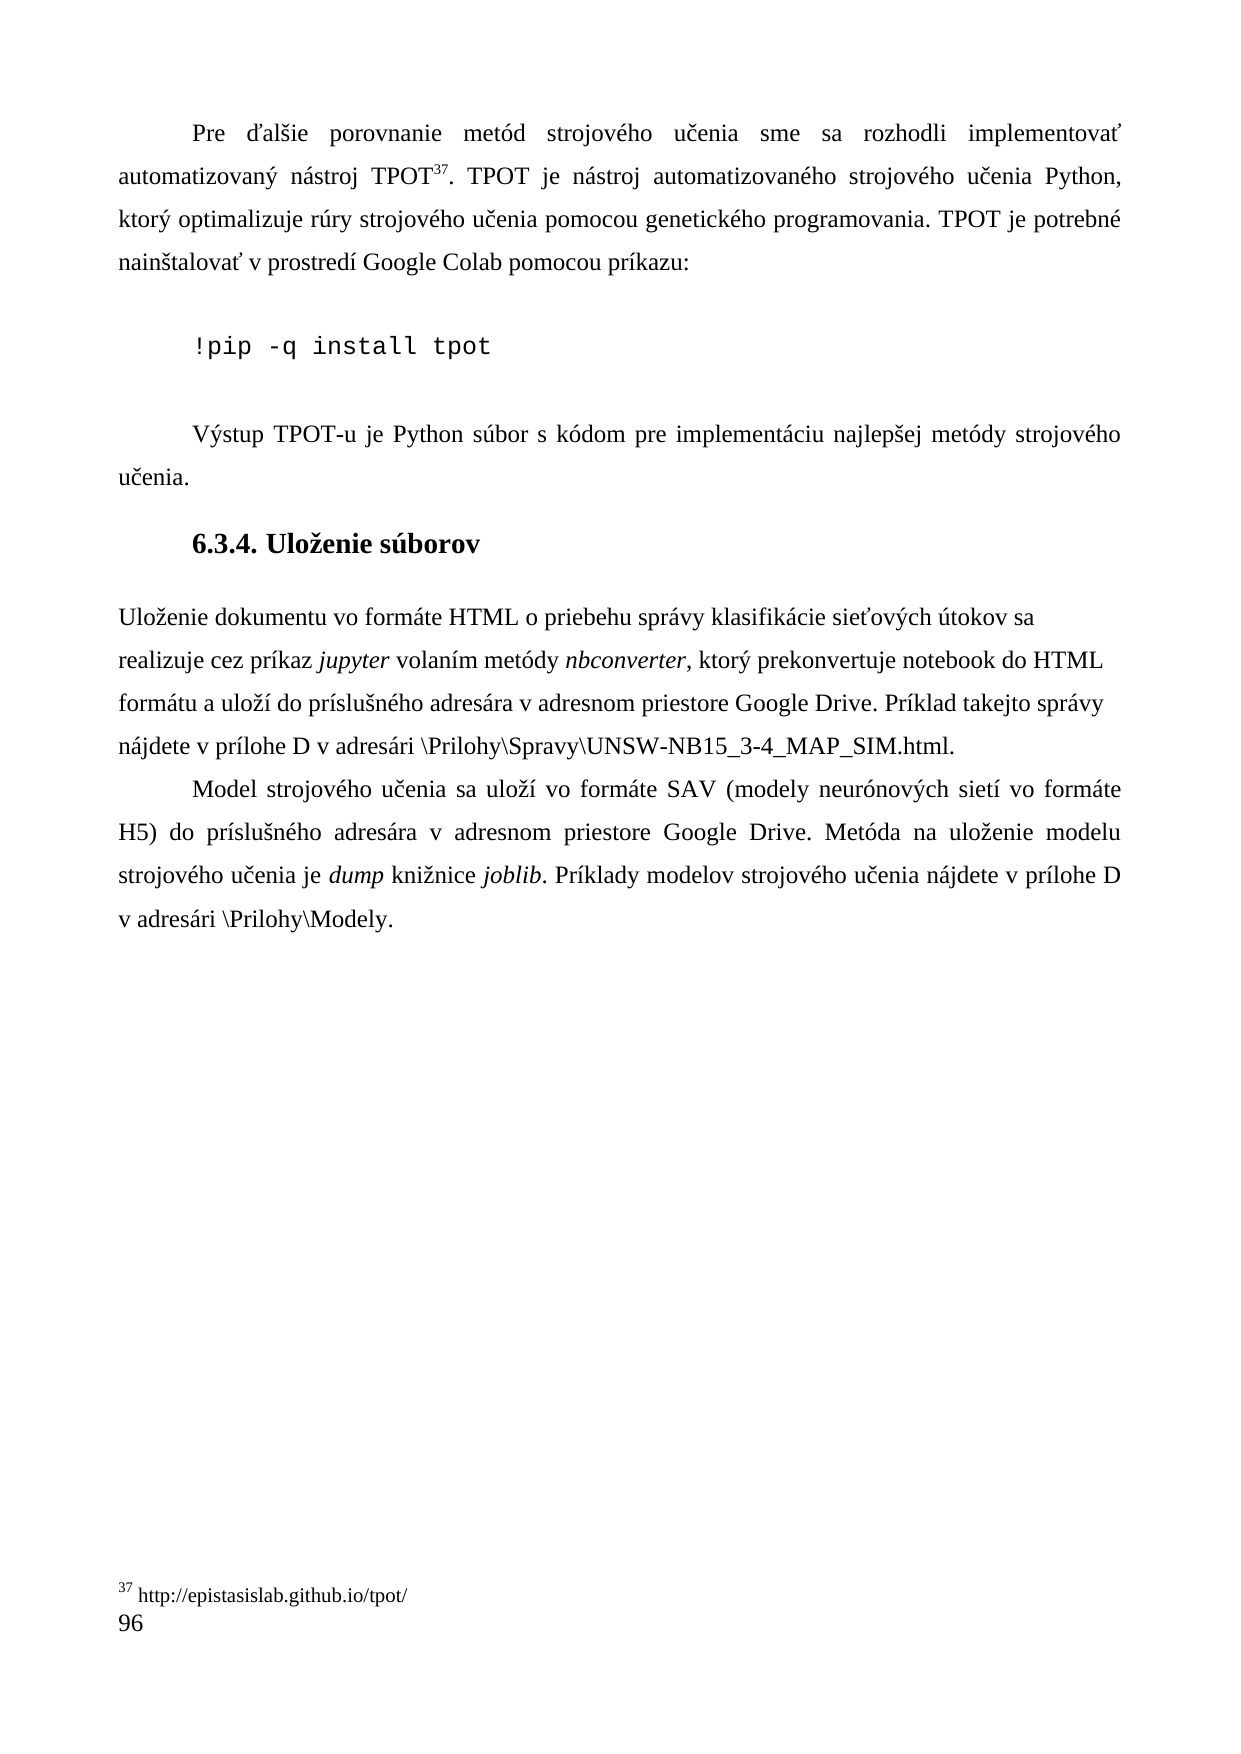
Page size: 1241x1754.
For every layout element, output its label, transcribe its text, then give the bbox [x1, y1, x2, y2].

subtitle Uloženie súborov [192, 526, 1122, 560]
text Výstup TPOT-u je Python súbor s kódom pre implementáciu najlepšej metódy strojového učenia. [118, 419, 1122, 491]
text Pre ďalšie porovnanie metód strojového učenia sme sa rozhodli implementovať automatizovaný nástroj TPOT. TPOT je nástroj automatizovaného strojového učenia Python, ktorý optimalizuje rúry strojového učenia pomocou genetického programovania. TPOT je potrebné nainštalovať v prostredí Google Colab pomocou príkazu: [118, 118, 1122, 276]
text !pip -q install tpot [118, 334, 1122, 362]
text Model strojového učenia sa uloží vo formáte SAV (modely neurónových sietí vo formáte H5) do príslušného adresára v adresnom priestore Google Drive. Metóda na uloženie modelu strojového učenia je dump knižnice joblib. Príklady modelov strojového učenia nájdete v prílohe D v adresári \Prilohy\Modely. [118, 774, 1122, 932]
text Uloženie dokumentu vo formáte HTML o priebehu správy klasifikácie sieťových útokov sa realizuje cez príkaz jupyter volaním metódy nbconverter, ktorý prekonvertuje notebook do HTML formátu a uloží do príslušného adresára v adresnom priestore Google Drive. Príklad takejto správy nájdete v prílohe D v adresári \Prilohy\Spravy\UNSW-NB15_3-4_MAP_SIM.html. [118, 602, 1122, 760]
